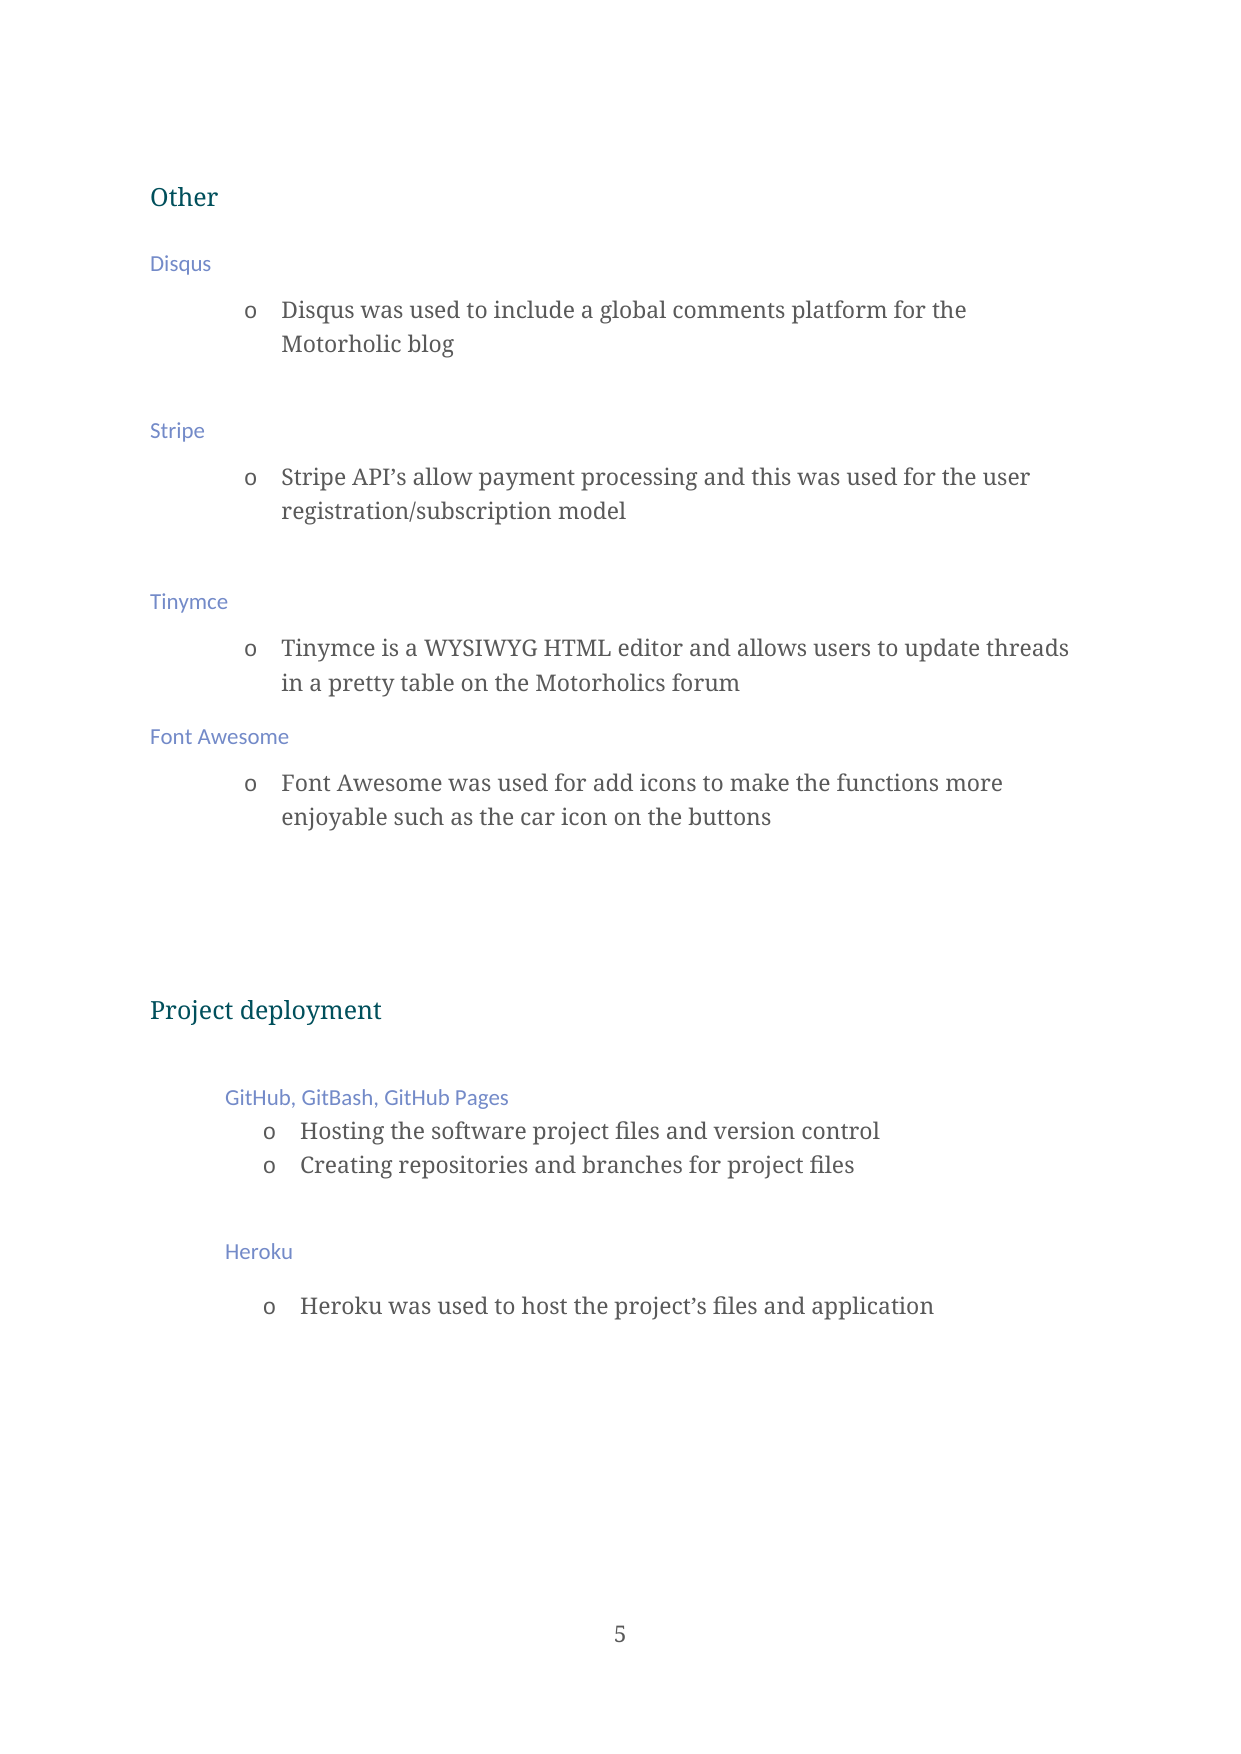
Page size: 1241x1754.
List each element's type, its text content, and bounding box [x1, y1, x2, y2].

text Font Awesome [150, 722, 1090, 750]
text Disqus [150, 249, 1090, 277]
subtitle Project deployment [150, 992, 1090, 1026]
text Tinymce [150, 587, 1090, 616]
list Disqus was used to include a global comments platform for the Motorholic blog [244, 294, 1090, 359]
list Tinymce is a WYSIWYG HTML editor and allows users to update threads in a pretty table on the Motorholics forum [244, 632, 1090, 698]
list Heroku was used to host the project’s files and application [262, 1290, 1090, 1321]
list Font Awesome was used for add icons to make the functions more enjoyable such as the car icon on the buttons [244, 767, 1090, 832]
text Stripe [150, 416, 1090, 444]
subtitle Other [150, 179, 1090, 214]
text GitHub, GitBash, GitHub Pages [150, 1083, 1090, 1111]
list Hosting the software project files and version control [262, 1115, 1090, 1146]
text Heroku [150, 1237, 1090, 1265]
list Stripe API’s allow payment processing and this was used for the user registration/subscription model [244, 460, 1090, 526]
list Creating repositories and branches for project files [262, 1149, 1090, 1181]
